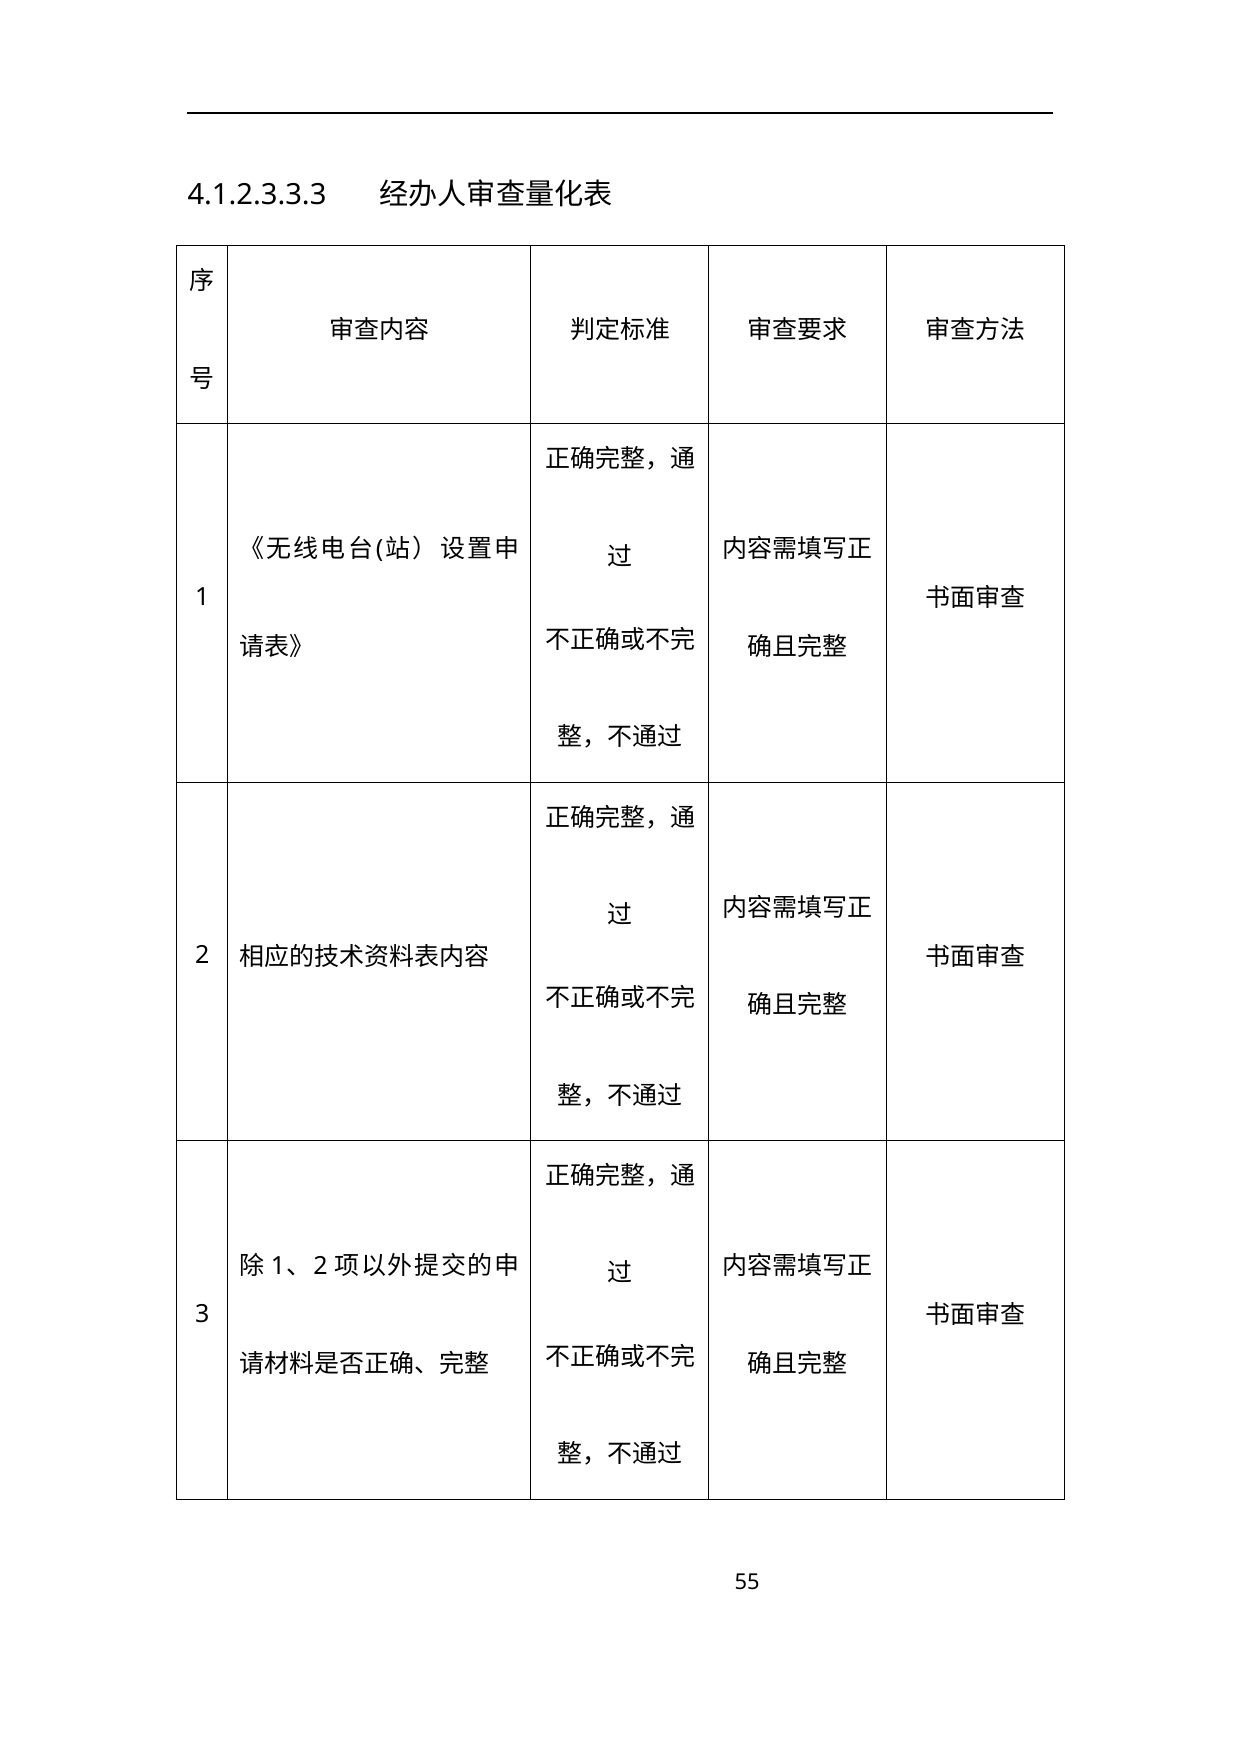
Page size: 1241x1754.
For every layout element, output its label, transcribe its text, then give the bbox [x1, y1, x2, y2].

table_cell 1 [177, 424, 227, 782]
table_header 审查方法 [887, 246, 1064, 423]
table_cell 正确完整，通过 不正确或不完整，不通过 [531, 1141, 708, 1498]
list 经办人审查量化表 [187, 159, 1053, 224]
table_cell 内容需填写正确且完整 [709, 424, 886, 782]
table_cell 内容需填写正确且完整 [709, 1141, 886, 1498]
table_cell 3 [177, 1141, 227, 1498]
table_header 序号 [177, 246, 227, 423]
table_cell 书面审查 [887, 1141, 1064, 1498]
table_header 审查要求 [709, 246, 886, 423]
table_cell 内容需填写正确且完整 [709, 783, 886, 1140]
table_header 判定标准 [531, 246, 708, 423]
table_cell 正确完整，通过 不正确或不完整，不通过 [531, 783, 708, 1140]
table_cell 除1、2项以外提交的申请材料是否正确、完整 [228, 1141, 530, 1498]
table_cell 书面审查 [887, 783, 1064, 1140]
table_cell 正确完整，通过 不正确或不完整，不通过 [531, 424, 708, 782]
table_cell 书面审查 [887, 424, 1064, 782]
table_cell 相应的技术资料表内容 [228, 783, 530, 1140]
table_cell 2 [177, 783, 227, 1140]
table_cell 《无线电台(站）设置申请表》 [228, 424, 530, 782]
table_header 审查内容 [228, 246, 530, 423]
